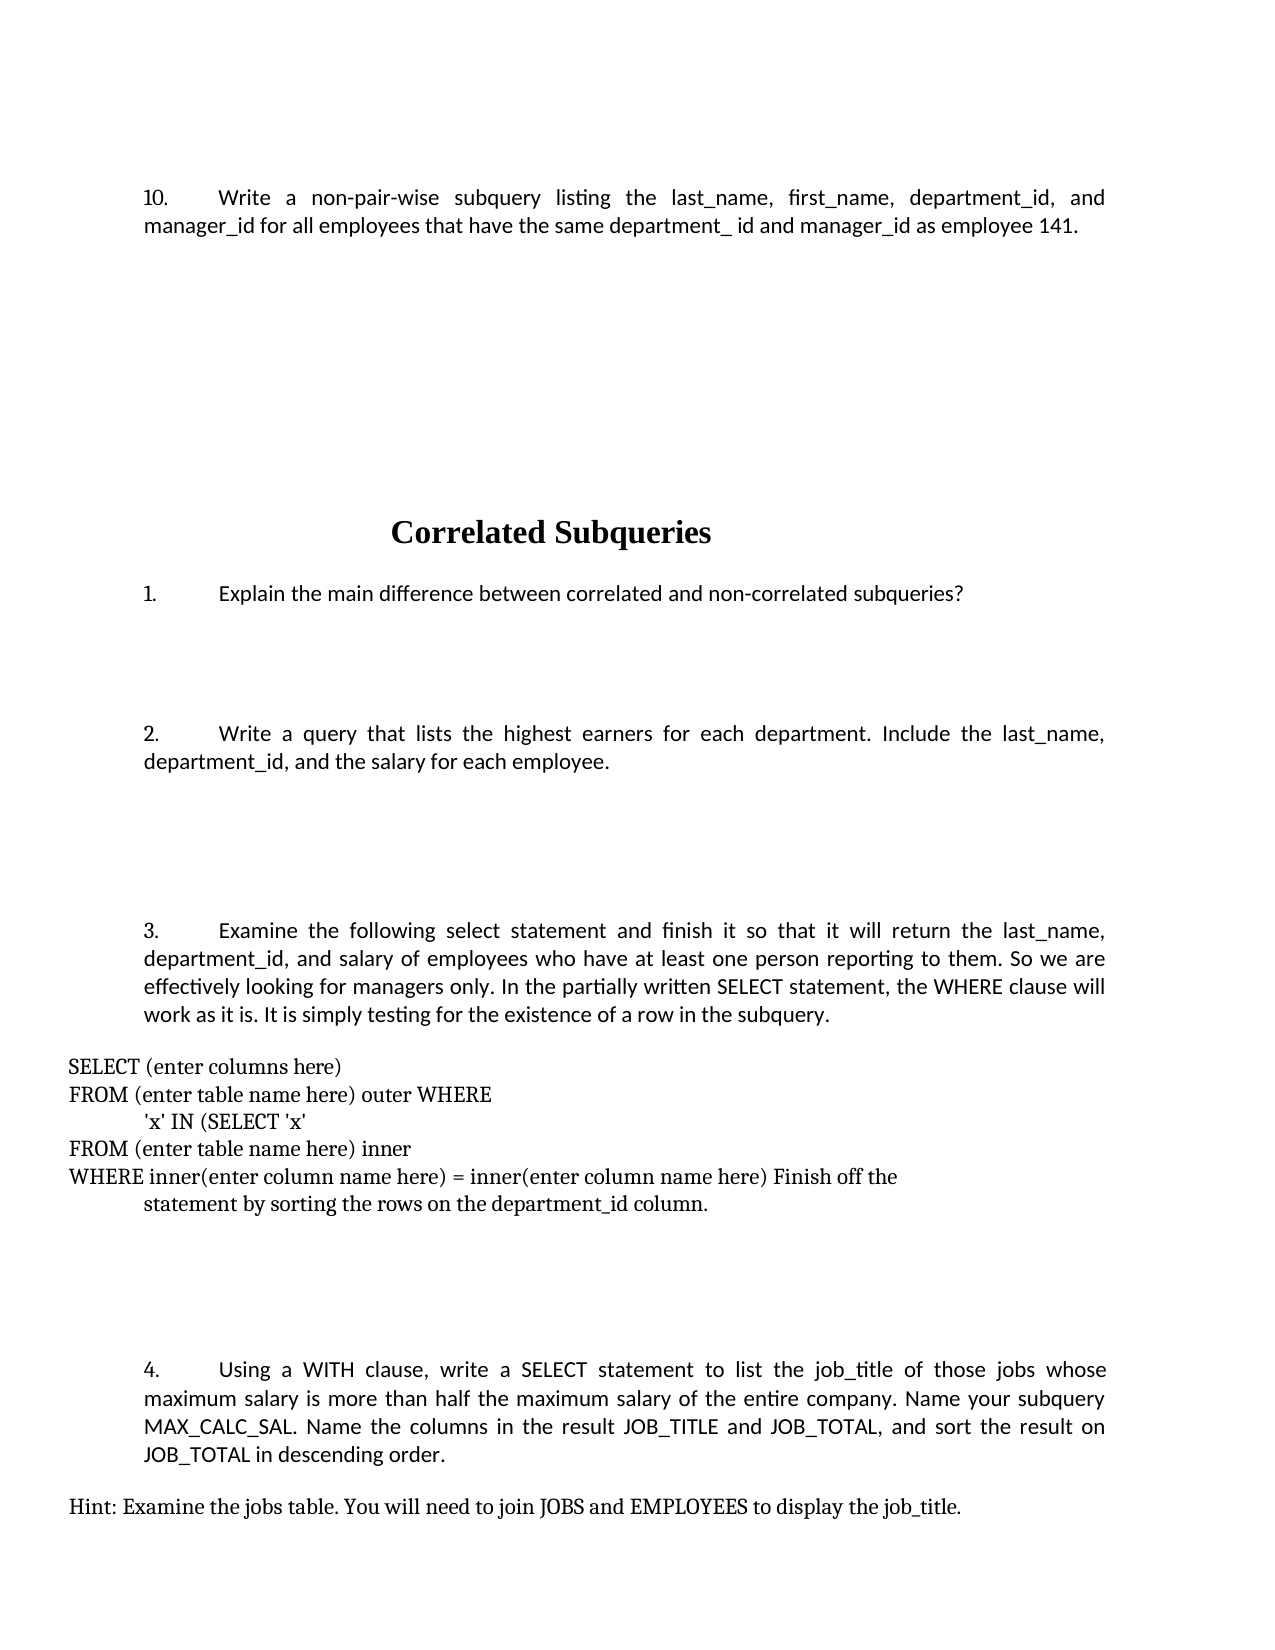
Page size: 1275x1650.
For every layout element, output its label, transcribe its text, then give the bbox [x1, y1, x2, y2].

list Using a WITH clause, write a SELECT statement to list the job_title of those jobs whose maximum salary is more than half the maximum salary of the entire company. Name your subquery MAX_CALC_SAL. Name the columns in the result JOB_TITLE and JOB_TOTAL, and sort the result on JOB_TOTAL in descending order. [144, 1356, 1107, 1468]
text FROM (enter table name here) inner [69, 1136, 1275, 1162]
subtitle Correlated Subqueries [390, 512, 1275, 551]
list Examine the following select statement and finish it so that it will return the last_name, department_id, and salary of employees who have at least one person reporting to them. So we are effectively looking for managers only. In the partially written SELECT statement, the WHERE clause will work as it is. It is simply testing for the existence of a row in the subquery. [144, 916, 1107, 1028]
list Write a query that lists the highest earners for each department. Include the last_name, department_id, and the salary for each employee. [144, 719, 1107, 775]
list Explain the main difference between correlated and non-correlated subqueries? [144, 579, 1275, 607]
text Hint: Examine the jobs table. You will need to join JOBS and EMPLOYEES to display the job_title. [69, 1494, 1275, 1520]
text SELECT (enter columns here) [69, 1054, 1275, 1081]
text WHERE inner(enter column name here) = inner(enter column name here) Finish off the statement by sorting the rows on the department_id column. [69, 1164, 900, 1217]
text FROM (enter table name here) outer WHERE 'x' IN (SELECT 'x' [69, 1081, 510, 1135]
list Write a non-pair-wise subquery listing the last_name, first_name, department_id, and manager_id for all employees that have the same department_ id and manager_id as employee 141. [144, 183, 1107, 239]
